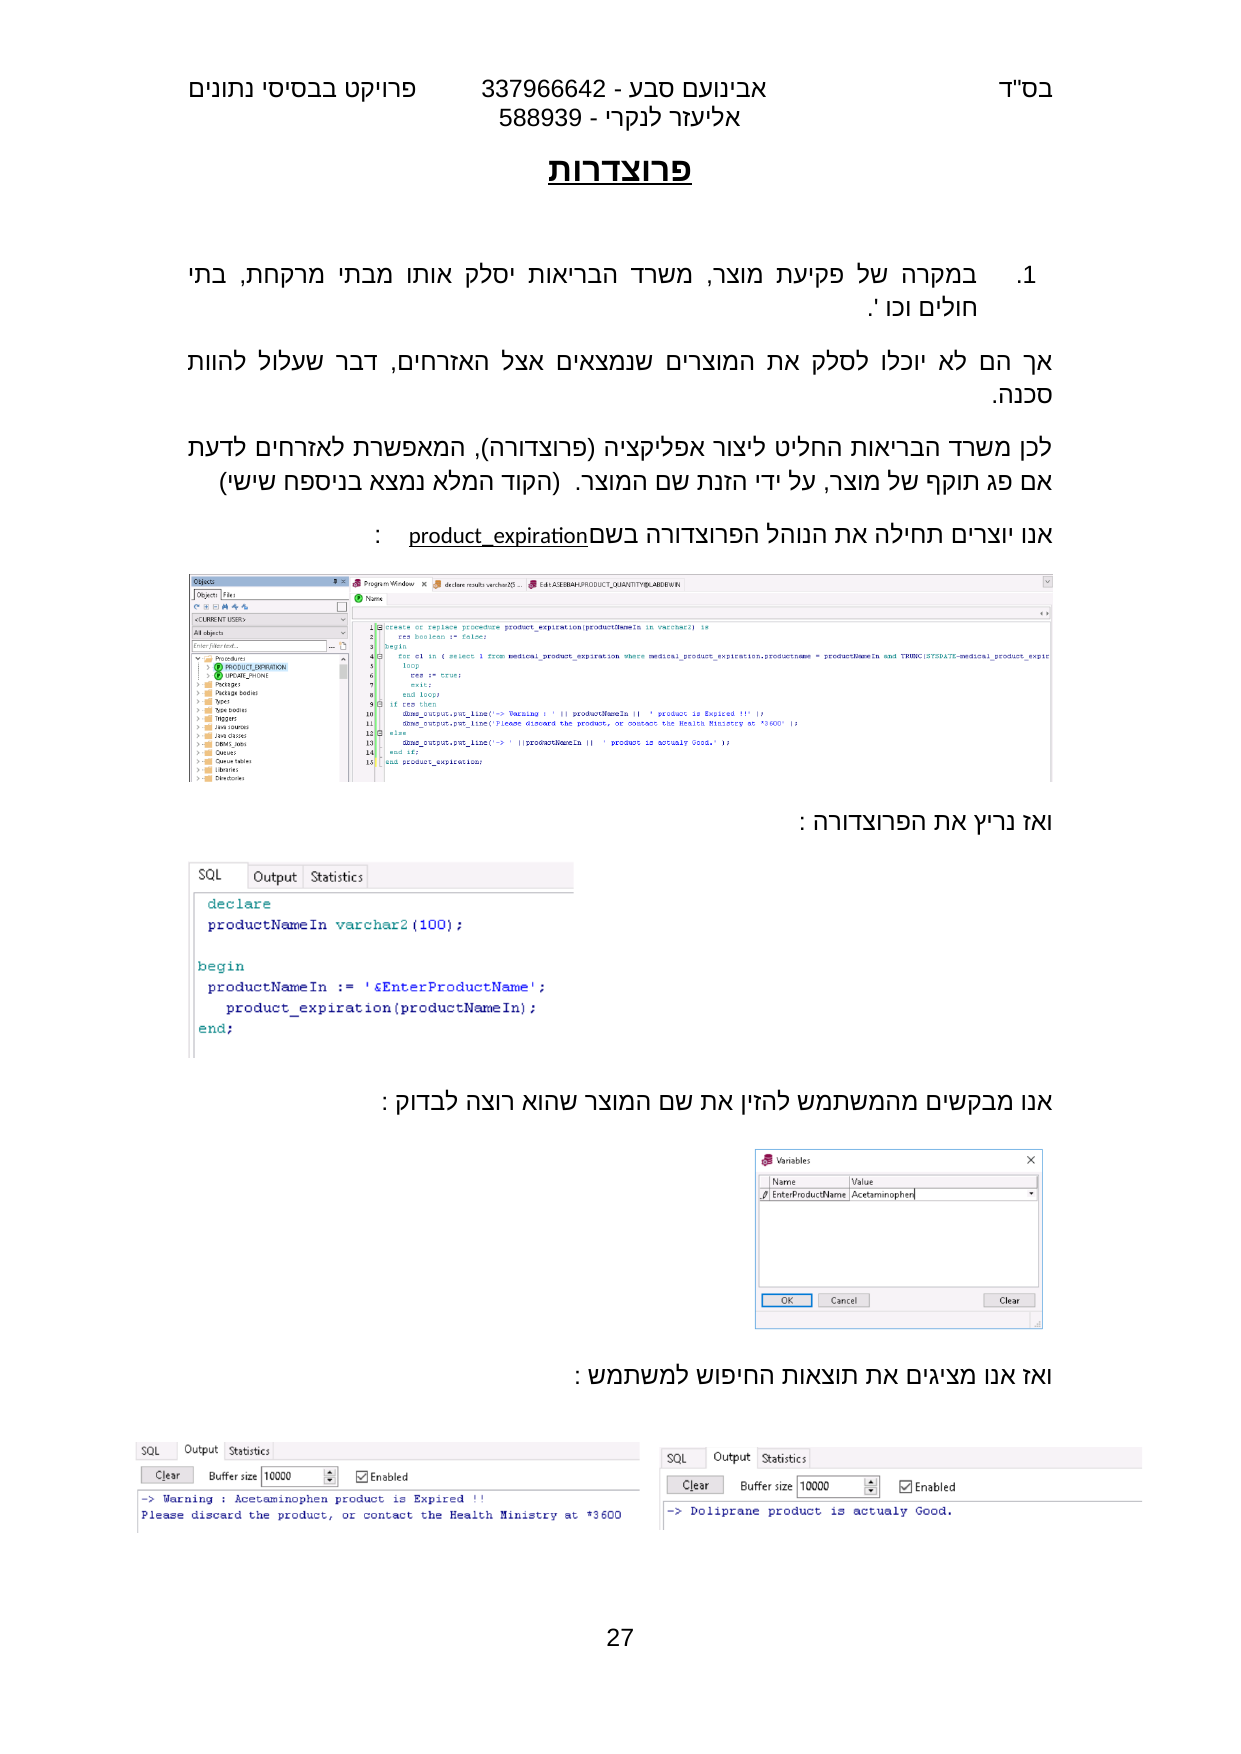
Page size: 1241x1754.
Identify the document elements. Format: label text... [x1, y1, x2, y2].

picture [747, 1141, 1053, 1337]
text אנו יוצרים תחילה את הנוהל הפרוצדורה בשםproduct_expiration : [187, 520, 1053, 549]
text לכן משרד הבריאות החליט ליצור אפליקציה (פרוצדורה), המאפשרת לאזרחים לדעת אם פג תוקף של מוצר, על ידי הזנת שם המוצר. (הקוד המלא נמצא בניספח שישי) [187, 433, 1053, 495]
picture [135, 1442, 640, 1533]
picture [188, 861, 574, 1058]
text אך הם לא יוכלו לסלק את המוצרים שנמצאים אצל האזרחים, דבר שעלול להוות סכנה. [187, 347, 1053, 408]
picture [659, 1447, 1143, 1530]
picture [189, 574, 1053, 782]
text ואז אנו מציגים את תוצאות החיפוש למשתמש : [187, 1361, 1053, 1390]
subtitle פרוצדרות [187, 150, 1053, 188]
text ואז נריץ את הפרוצדורה : [187, 807, 1053, 836]
list במקרה של פקיעת מוצר, משרד הבריאות יסלק אותו מבתי מרקחת, בתי חולים וכו '. [187, 260, 1016, 321]
